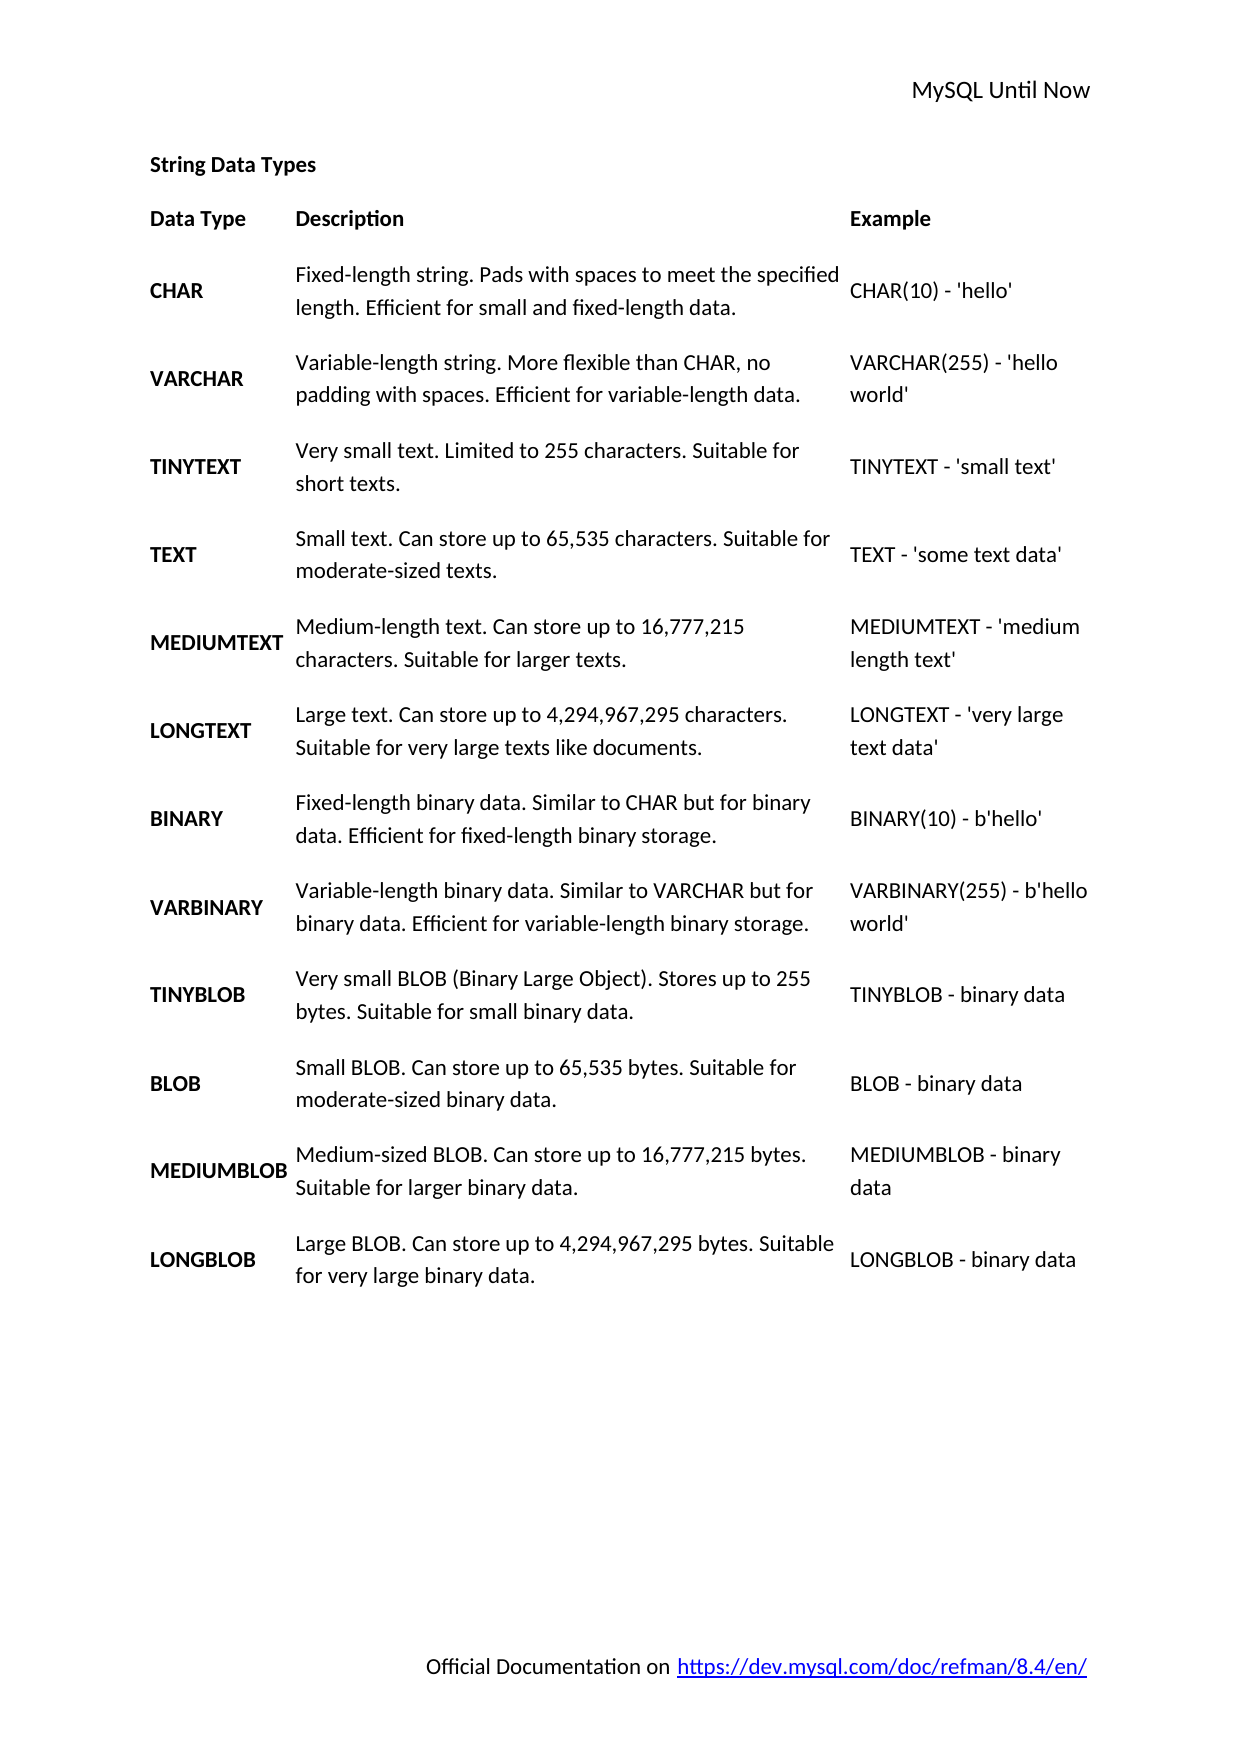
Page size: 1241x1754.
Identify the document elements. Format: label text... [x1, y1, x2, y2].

table_cell TEXT - 'some text data' [849, 523, 1098, 611]
table_cell Large BLOB. Can store up to 4,294,967,295 bytes. Suitable for very large binary data. [294, 1227, 848, 1315]
table_cell MEDIUMBLOB [149, 1139, 294, 1227]
table_header Example [849, 203, 1098, 259]
table_cell BLOB - binary data [849, 1051, 1098, 1139]
table_cell TINYTEXT [149, 435, 294, 523]
table_cell BINARY(10) - b'hello' [849, 787, 1098, 875]
table_cell TEXT [149, 523, 294, 611]
table_cell Medium-sized BLOB. Can store up to 16,777,215 bytes. Suitable for larger binary data. [294, 1139, 848, 1227]
table_cell MEDIUMBLOB - binary data [849, 1139, 1098, 1227]
table_cell Variable-length binary data. Similar to VARCHAR but for binary data. Efficient for variable-length binary storage. [294, 875, 848, 963]
table_cell VARBINARY(255) - b'hello world' [849, 875, 1098, 963]
table_cell CHAR(10) - 'hello' [849, 259, 1098, 347]
table_cell Medium-length text. Can store up to 16,777,215 characters. Suitable for larger texts. [294, 611, 848, 699]
table_cell Very small text. Limited to 255 characters. Suitable for short texts. [294, 435, 848, 523]
table_cell Large text. Can store up to 4,294,967,295 characters. Suitable for very large texts like documents. [294, 699, 848, 787]
table_cell Small BLOB. Can store up to 65,535 bytes. Suitable for moderate-sized binary data. [294, 1051, 848, 1139]
table_cell TINYBLOB - binary data [849, 963, 1098, 1051]
table_cell BINARY [149, 787, 294, 875]
table_cell VARCHAR(255) - 'hello world' [849, 347, 1098, 435]
table_cell MEDIUMTEXT - 'medium length text' [849, 611, 1098, 699]
table_cell Variable-length string. More flexible than CHAR, no padding with spaces. Efficient for variable-length data. [294, 347, 848, 435]
table_cell CHAR [149, 259, 294, 347]
table_cell TINYTEXT - 'small text' [849, 435, 1098, 523]
table_cell TINYBLOB [149, 963, 294, 1051]
table_cell VARCHAR [149, 347, 294, 435]
table_cell Small text. Can store up to 65,535 characters. Suitable for moderate-sized texts. [294, 523, 848, 611]
table_cell VARBINARY [149, 875, 294, 963]
table_cell Fixed-length binary data. Similar to CHAR but for binary data. Efficient for fixed-length binary storage. [294, 787, 848, 875]
table_cell Very small BLOB (Binary Large Object). Stores up to 255 bytes. Suitable for small binary data. [294, 963, 848, 1051]
table_cell Fixed-length string. Pads with spaces to meet the specified length. Efficient for small and fixed-length data. [294, 259, 848, 347]
table_cell MEDIUMTEXT [149, 611, 294, 699]
table_cell LONGTEXT [149, 699, 294, 787]
text String Data Types [150, 150, 1090, 178]
table_cell LONGTEXT - 'very large text data' [849, 699, 1098, 787]
table_cell BLOB [149, 1051, 294, 1139]
table_header Description [294, 203, 848, 259]
table_header Data Type [149, 203, 294, 259]
table_cell LONGBLOB [149, 1227, 294, 1315]
table_cell LONGBLOB - binary data [849, 1227, 1098, 1315]
